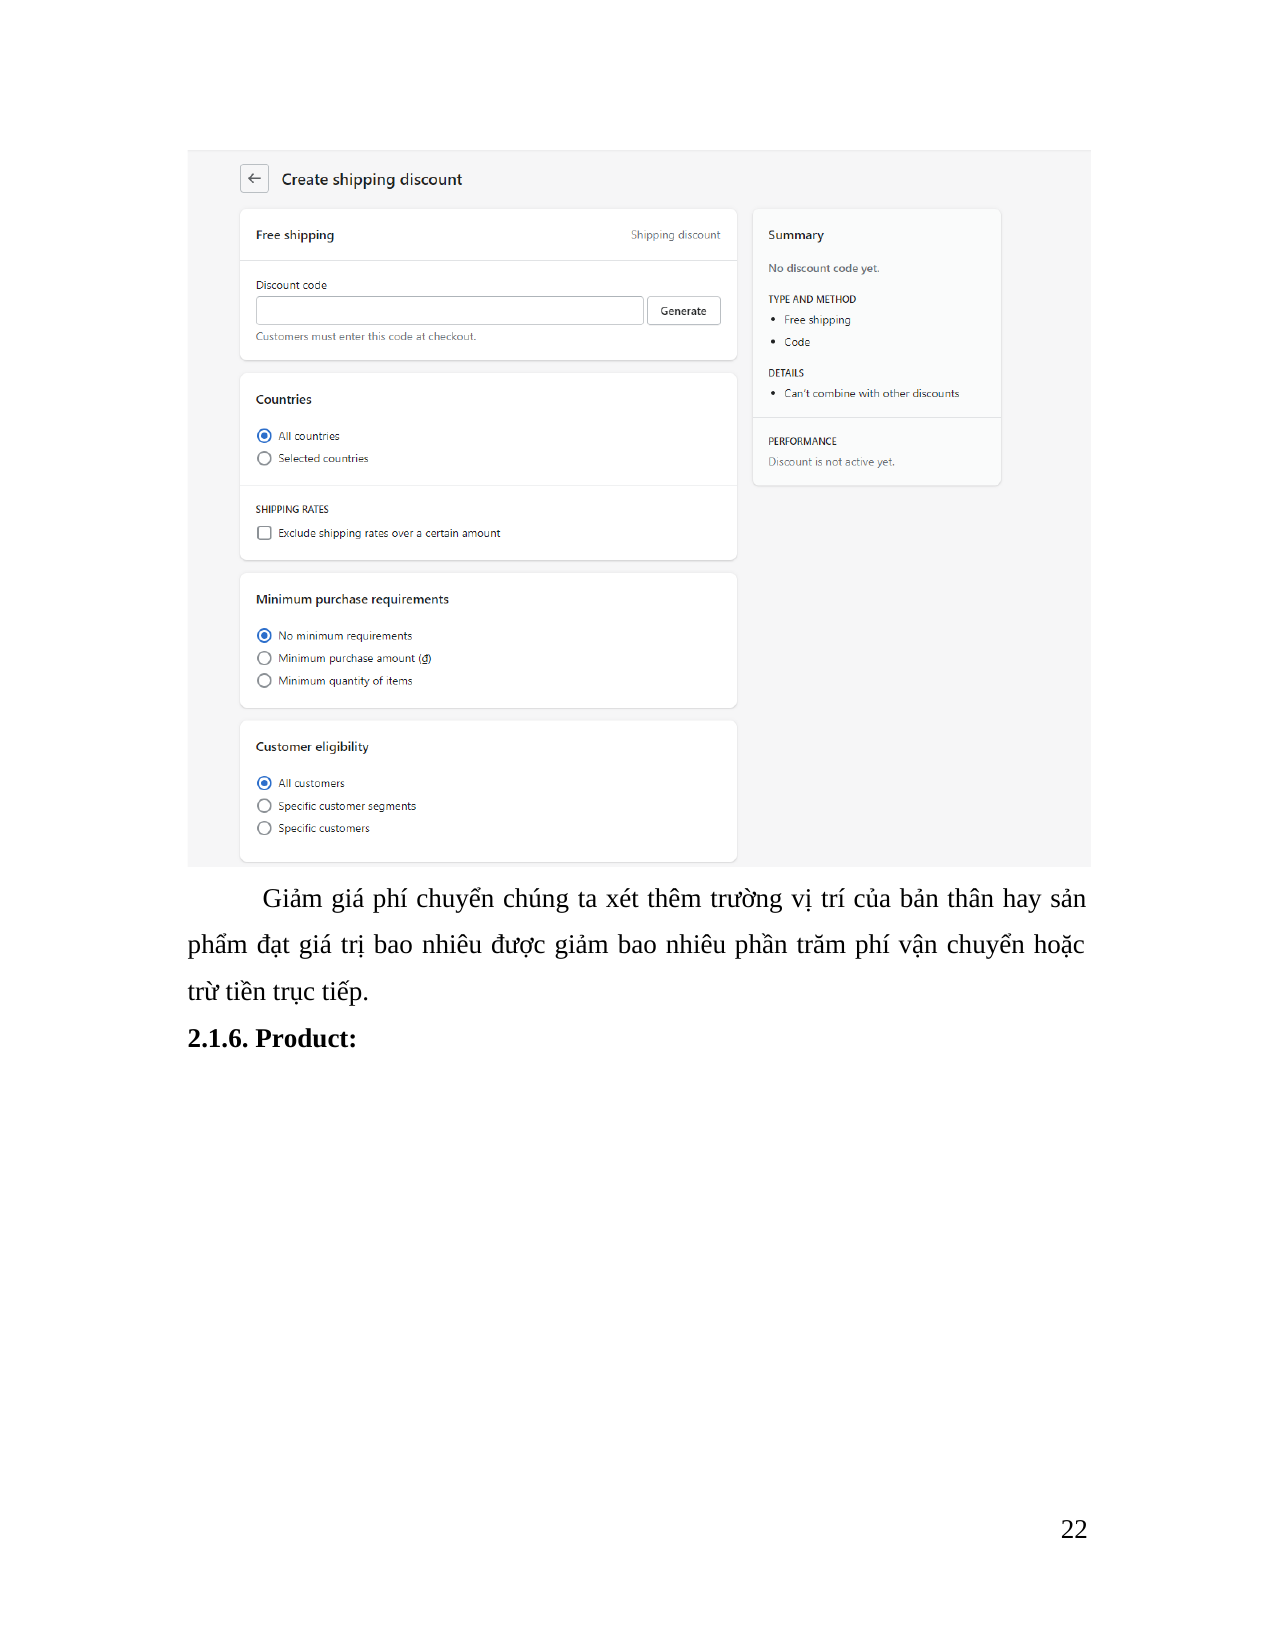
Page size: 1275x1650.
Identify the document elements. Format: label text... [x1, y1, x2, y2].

text 2.1.6. Product: [187, 1022, 1087, 1053]
text Giảm giá phí chuyển chúng ta xét thêm trường vị trí của bản thân hay sản phẩm đạt giá trị bao nhiêu được giảm bao nhiêu phần trăm phí vận chuyển hoặc trừ tiền trục tiếp. [187, 882, 1087, 1006]
picture [187, 150, 1091, 867]
